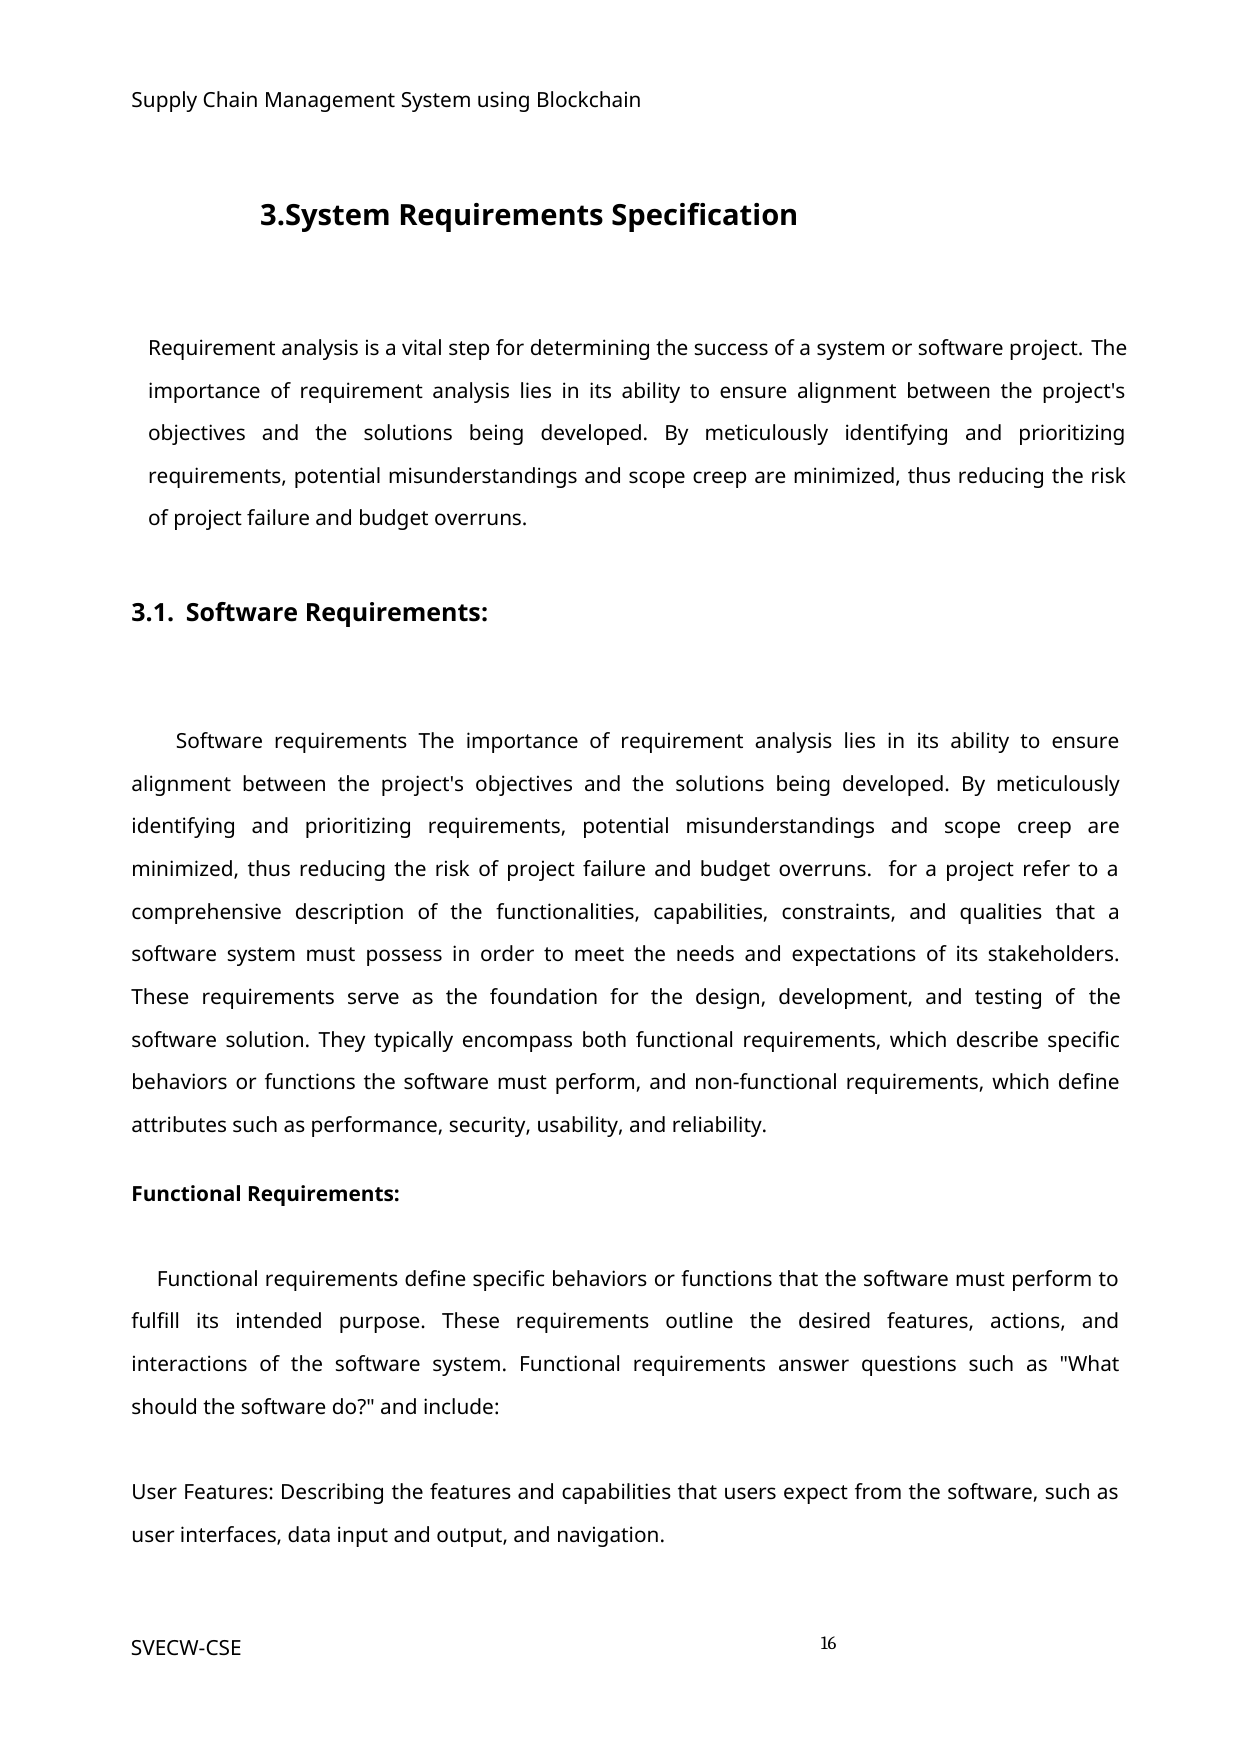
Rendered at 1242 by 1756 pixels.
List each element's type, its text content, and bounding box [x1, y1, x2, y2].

text Software requirements The importance of requirement analysis lies in its ability to ensure alignment between the project's objectives and the solutions being developed. By meticulously identifying and prioritizing requirements, potential misunderstandings and scope creep are minimized, thus reducing the risk of project failure and budget overruns. for a project refer to a comprehensive description of the functionalities, capabilities, constraints, and qualities that a software system must possess in order to meet the needs and expectations of its stakeholders. These requirements serve as the foundation for the design, development, and testing of the software solution. They typically encompass both functional requirements, which describe specific behaviors or functions the software must perform, and non-functional requirements, which define attributes such as performance, security, usability, and reliability. [131, 726, 1121, 1138]
subtitle 3.System Requirements Specification [131, 194, 1121, 233]
text User Features: Describing the features and capabilities that users expect from the software, such as user interfaces, data input and output, and navigation. [131, 1477, 1121, 1548]
text Functional requirements define specific behaviors or functions that the software must perform to fulfill its intended purpose. These requirements outline the desired features, actions, and interactions of the software system. Functional requirements answer questions such as "What should the software do?" and include: [131, 1264, 1121, 1420]
list Software Requirements: [131, 595, 1121, 629]
text Functional Requirements: [131, 1179, 1121, 1207]
text Requirement analysis is a vital step for determining the success of a system or software project. The importance of requirement analysis lies in its ability to ensure alignment between the project's objectives and the solutions being developed. By meticulously identifying and prioritizing requirements, potential misunderstandings and scope creep are minimized, thus reducing the risk of project failure and budget overruns. [148, 333, 1127, 532]
